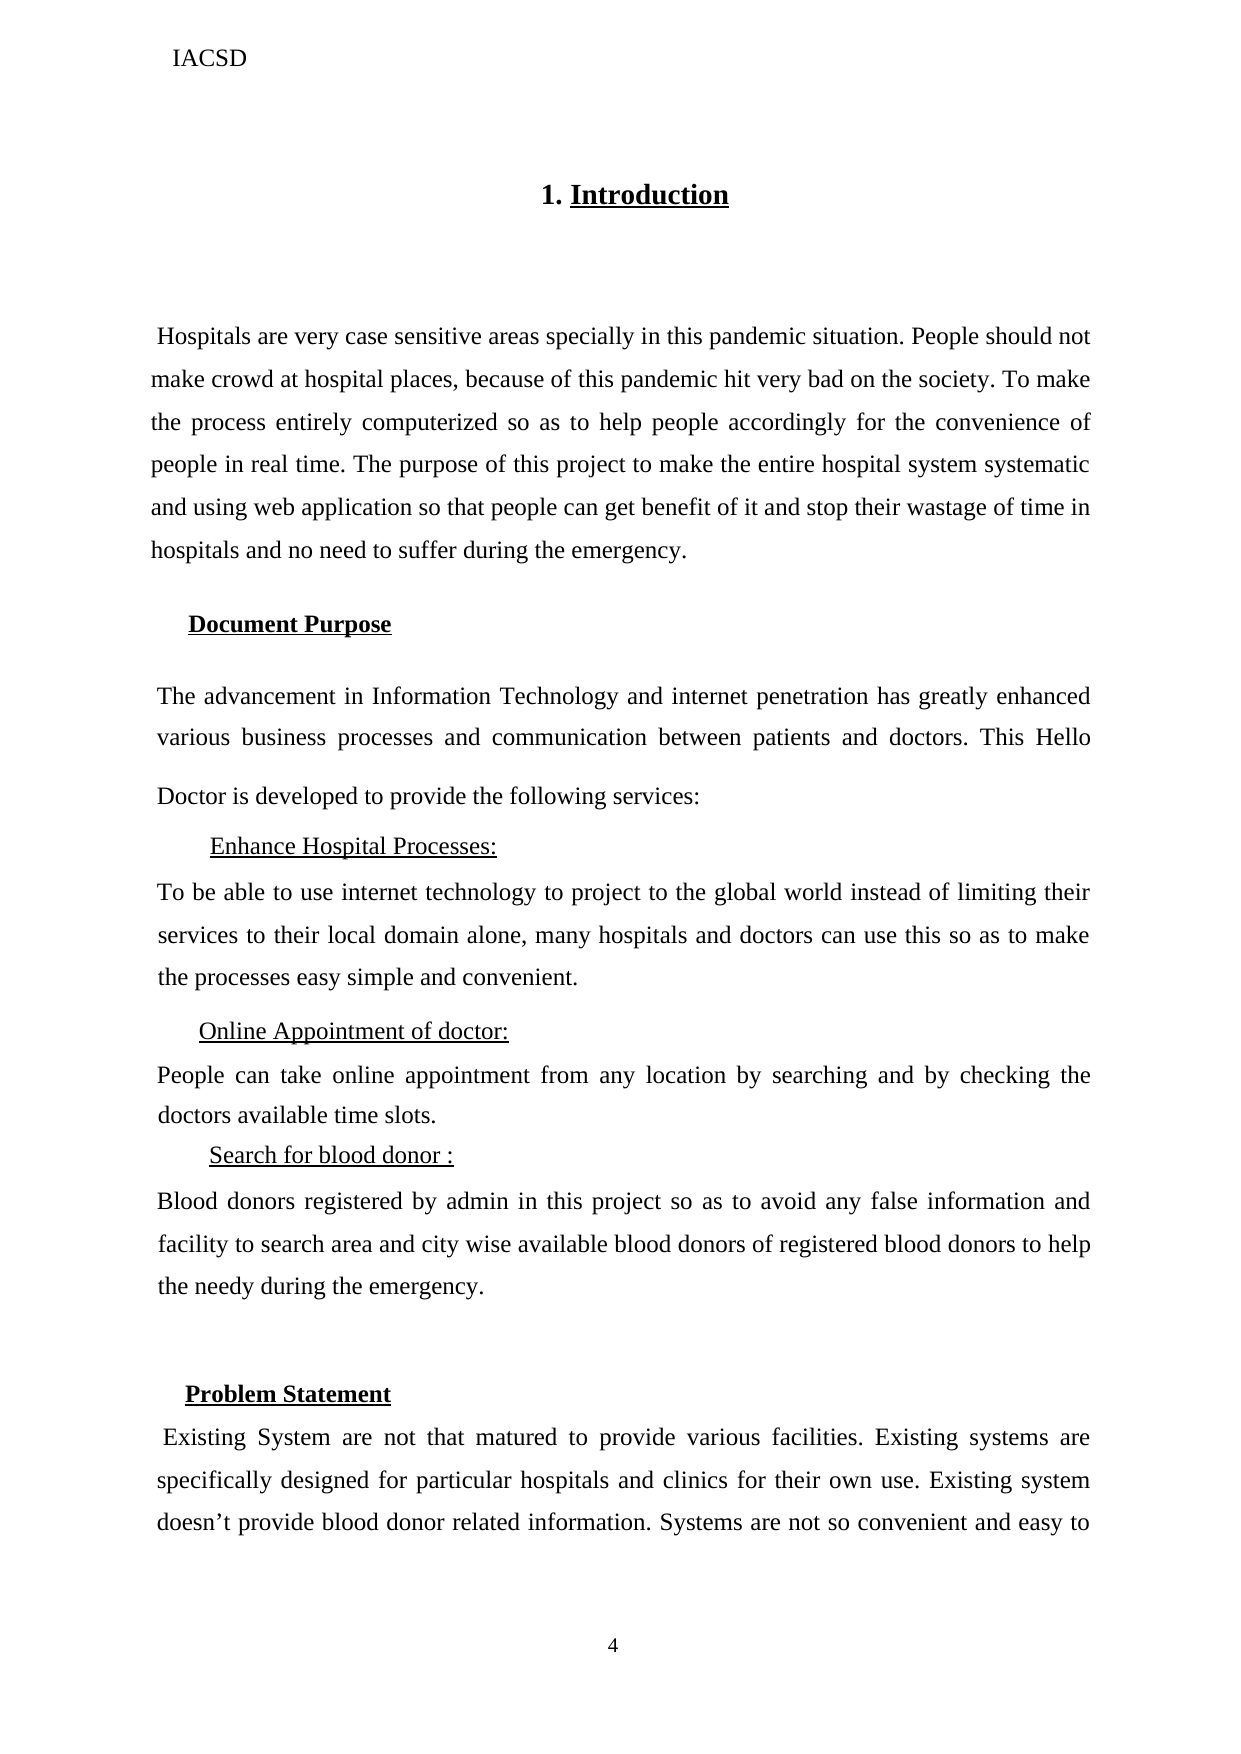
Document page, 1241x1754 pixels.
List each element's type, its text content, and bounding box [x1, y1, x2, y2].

text Blood donors registered by admin in this project so as to avoid any false information and facility to search area and city wise available blood donors of registered blood donors to help the needy during the emergency. [157, 1186, 1092, 1300]
subtitle Problem Statement [82, 1379, 1174, 1408]
text The advancement in Information Technology and internet penetration has greatly enhanced various business processes and communication between patients and doctors. This Hello Doctor is developed to provide the following services: [157, 681, 1092, 813]
text Hospitals are very case sensitive areas specially in this pandemic situation. People should not make crowd at hospital places, because of this pandemic hit very bad on the society. To make the process entirely computerized so as to help people accordingly for the convenience of people in real time. The purpose of this project to make the entire hospital system systematic and using web application so that people can get benefit of it and stop their wastage of time in hospitals and no need to suffer during the emergency. [151, 321, 1092, 564]
text Enhance Hospital Processes: [82, 831, 1174, 860]
text People can take online appointment from any location by searching and by checking the doctors available time slots. [157, 1060, 1092, 1129]
text Search for blood donor : [82, 1140, 1174, 1169]
text To be able to use internet technology to project to the global world instead of limiting their services to their local domain alone, many hospitals and doctors can use this so as to make the processes easy simple and convenient. [157, 877, 1092, 991]
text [157, 1422, 1092, 1536]
subtitle Introduction [95, 177, 1174, 210]
text Online Appointment of doctor: [82, 1016, 1174, 1045]
subtitle Document Purpose [188, 609, 1174, 638]
